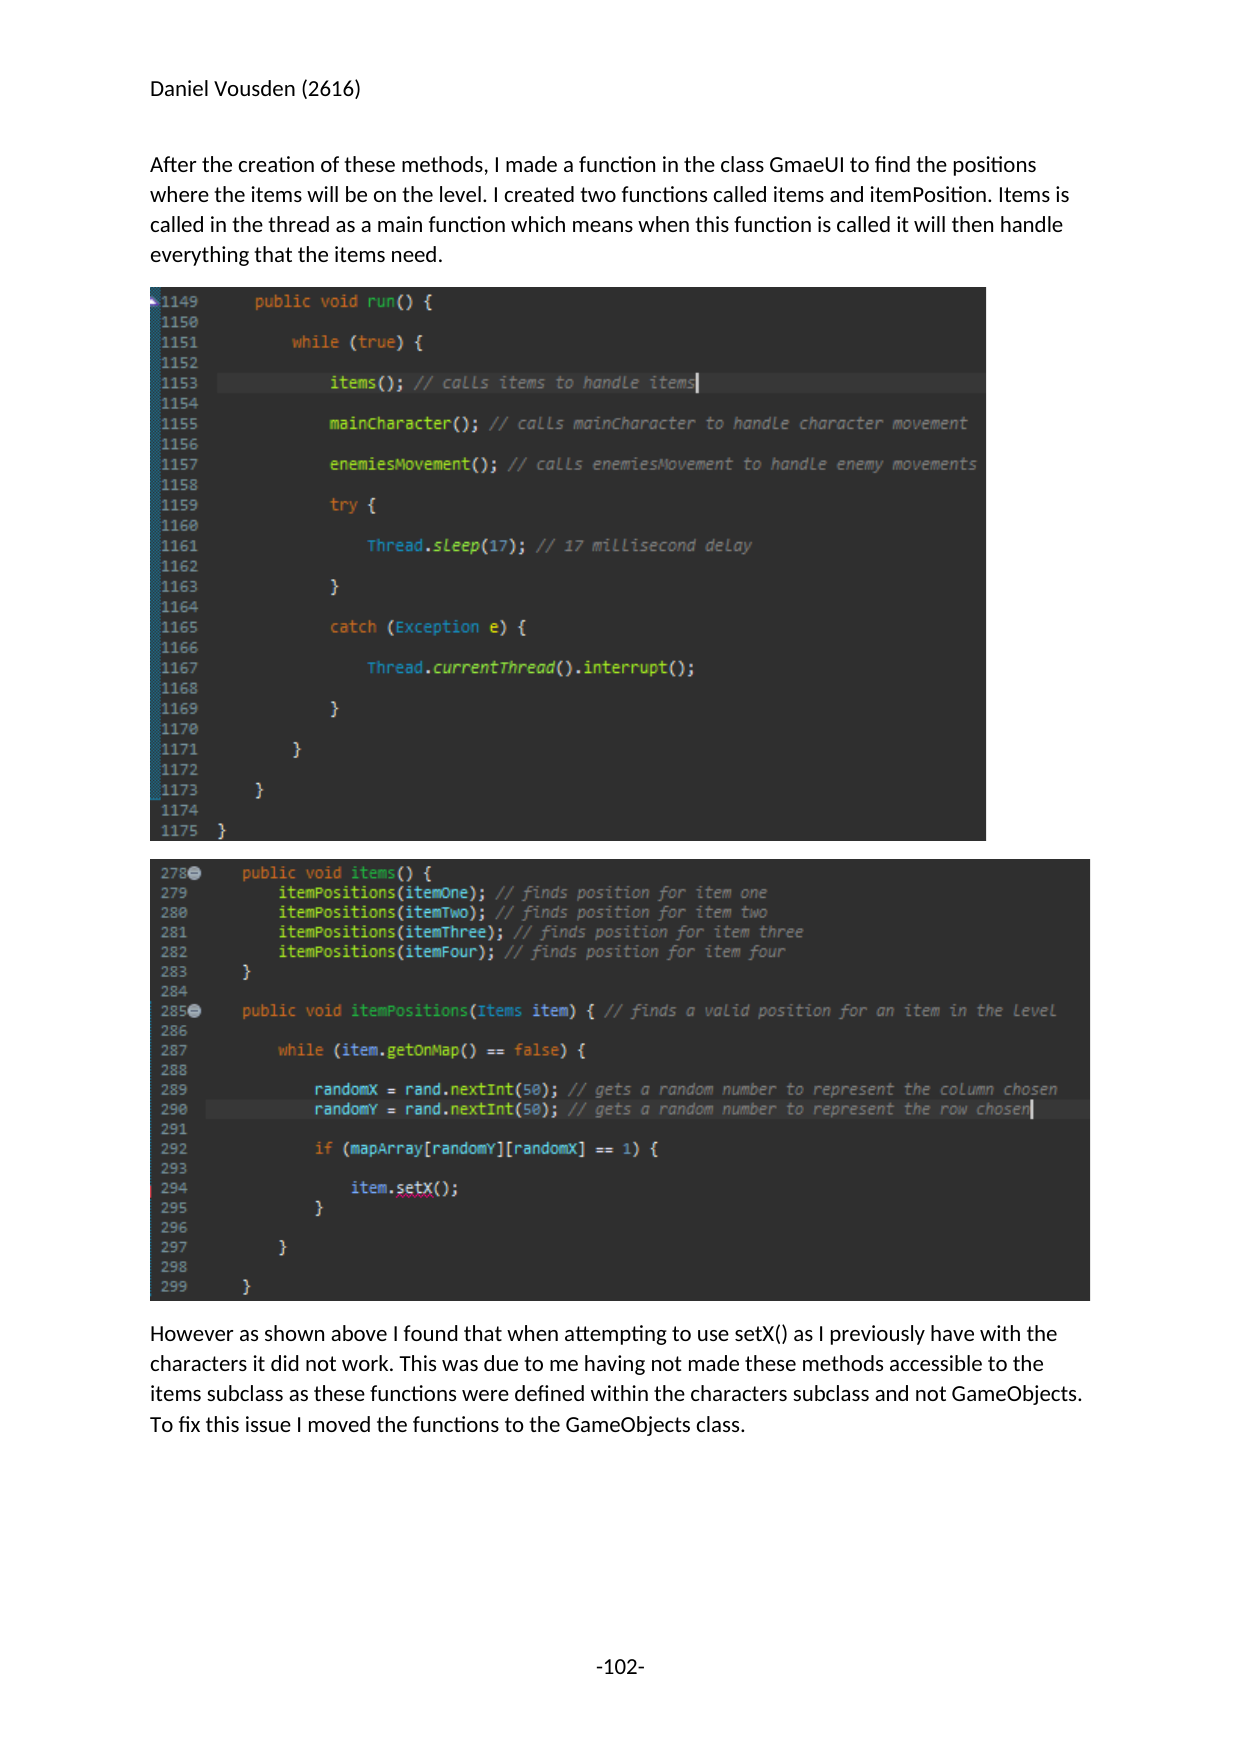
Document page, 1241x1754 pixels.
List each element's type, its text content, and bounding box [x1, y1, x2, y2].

text After the creation of these methods, I made a function in the class GmaeUI to find the positions where the items will be on the level. I created two functions called items and itemPosition. Items is called in the thread as a main function which means when this function is called it will then handle everything that the items need. [150, 150, 1090, 269]
text However as shown above I found that when attempting to use setX() as I previously have with the characters it did not work. This was due to me having not made these methods accessible to the items subclass as these functions were defined within the characters subclass and not GameObjects. To fix this issue I moved the functions to the GameObjects class. [150, 1319, 1090, 1438]
